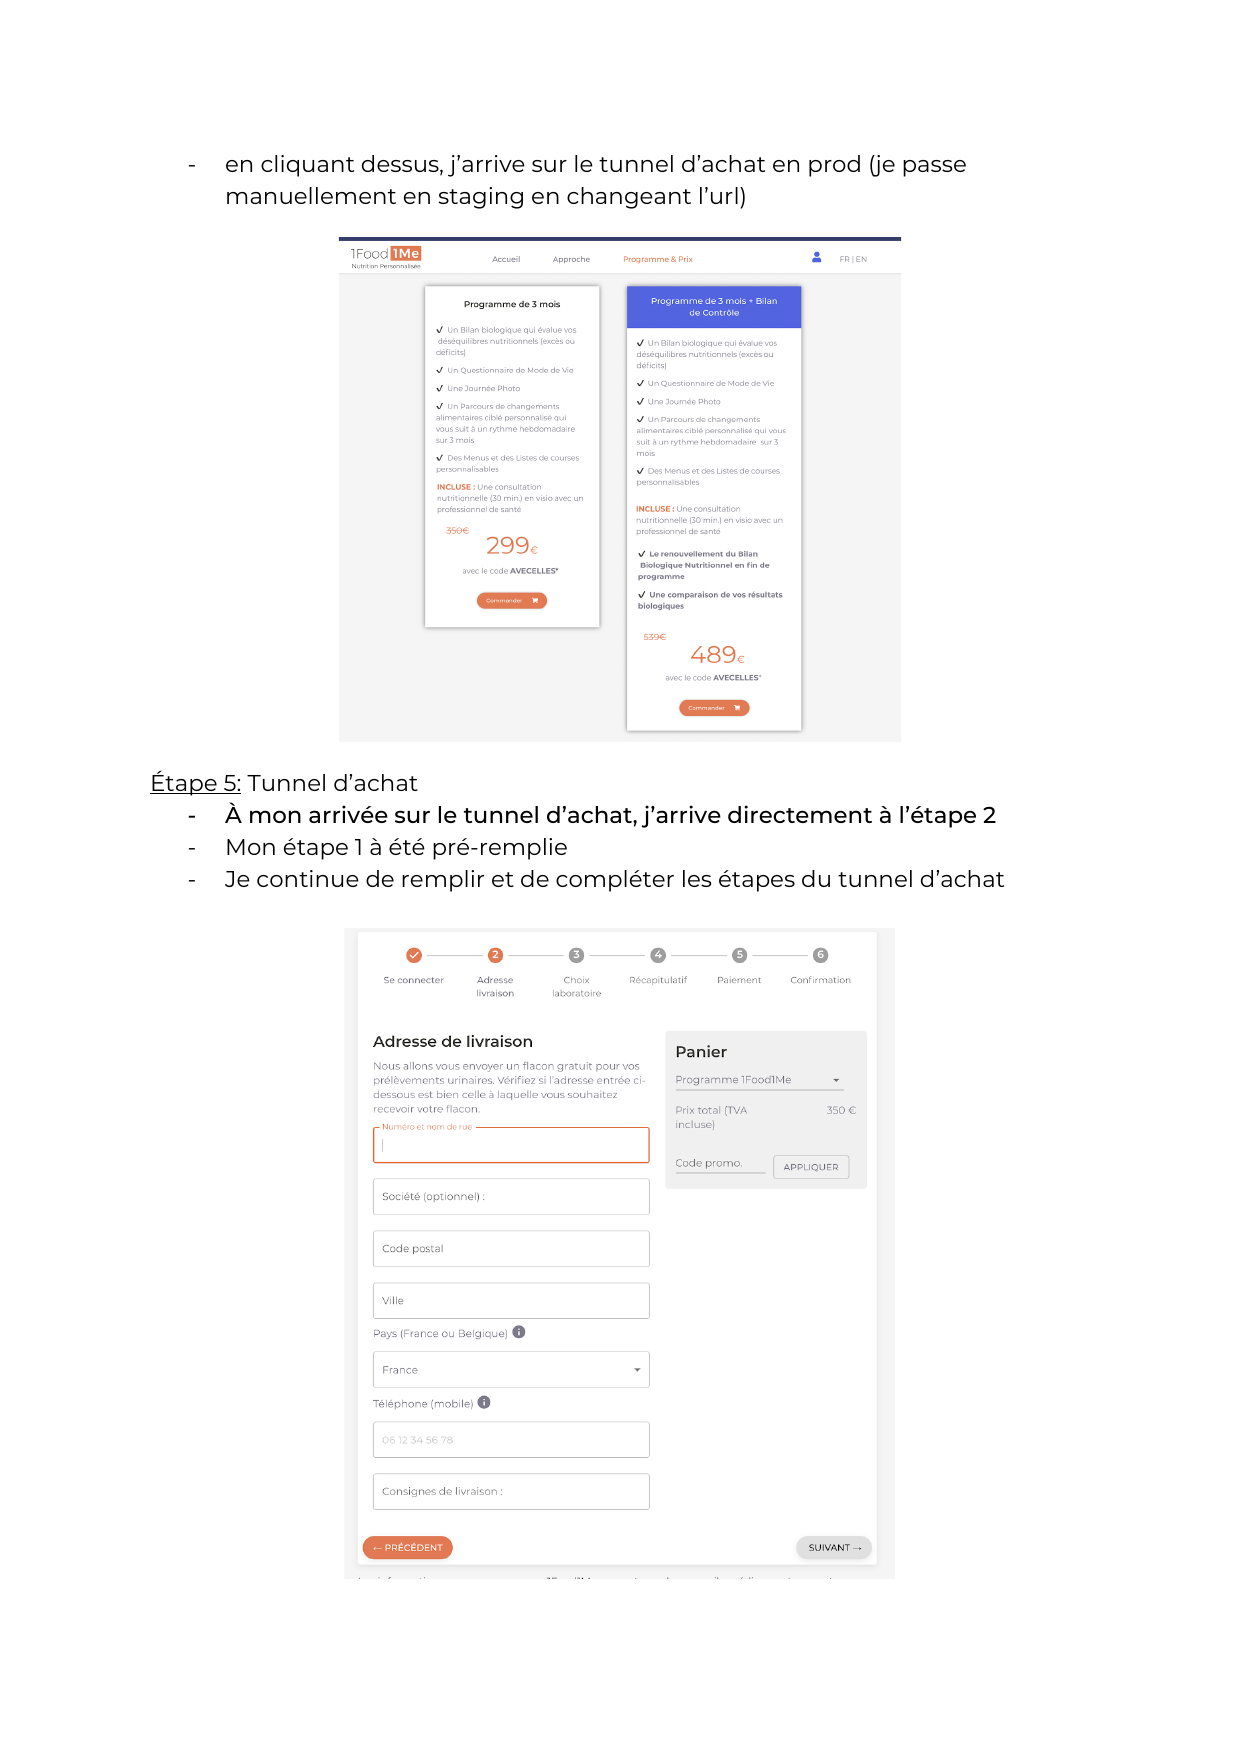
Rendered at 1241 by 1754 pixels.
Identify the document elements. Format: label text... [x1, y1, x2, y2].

picture [338, 237, 902, 742]
list Mon étape 1 à été pré-remplie [187, 833, 1090, 861]
list À mon arrivée sur le tunnel d’achat, j’arrive directement à l’étape 2 [187, 801, 1090, 829]
picture [344, 928, 896, 1579]
list Je continue de remplir et de compléter les étapes du tunnel d’achat [187, 865, 1090, 893]
list en cliquant dessus, j’arrive sur le tunnel d’achat en prod (je passe manuellement en staging en changeant l’url) [187, 150, 1090, 210]
